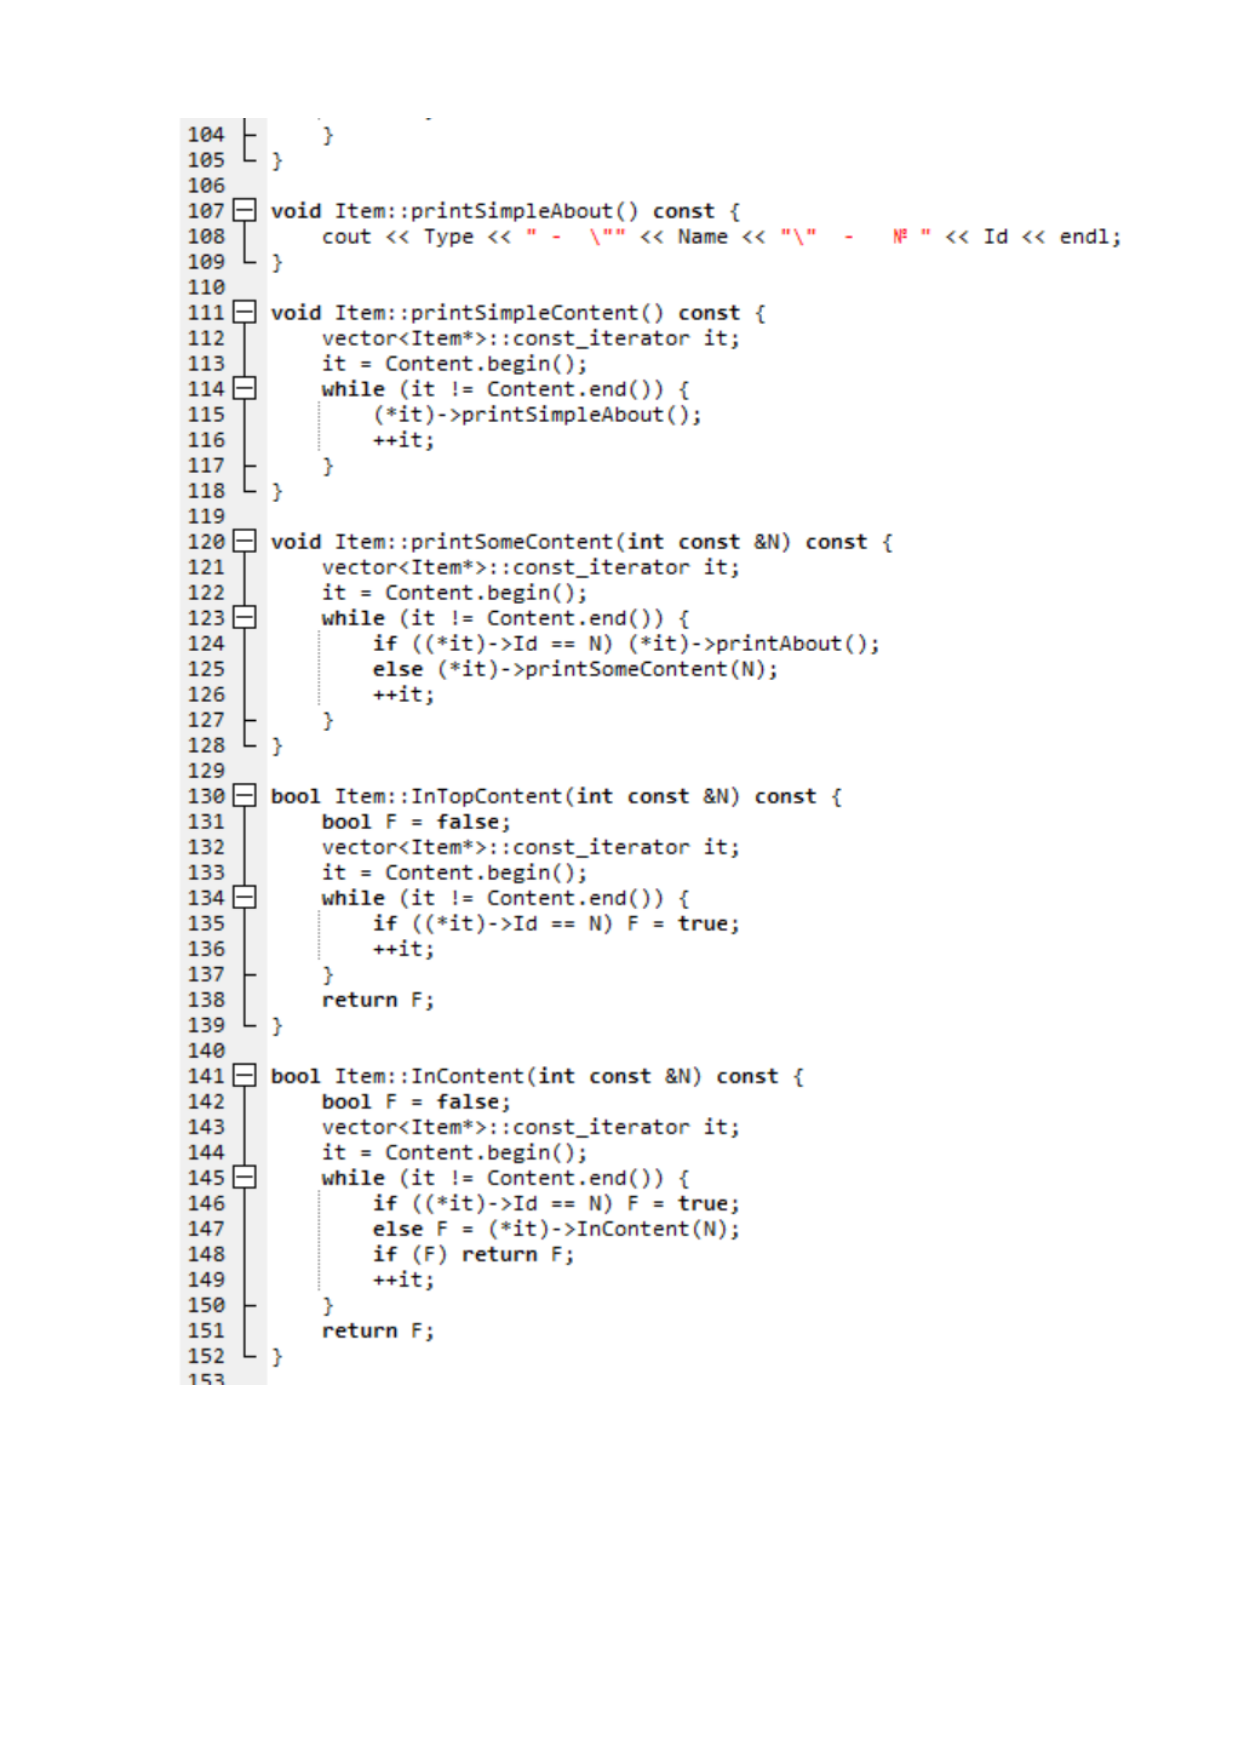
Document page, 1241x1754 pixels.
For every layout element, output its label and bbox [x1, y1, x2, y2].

picture [177, 118, 1152, 1385]
